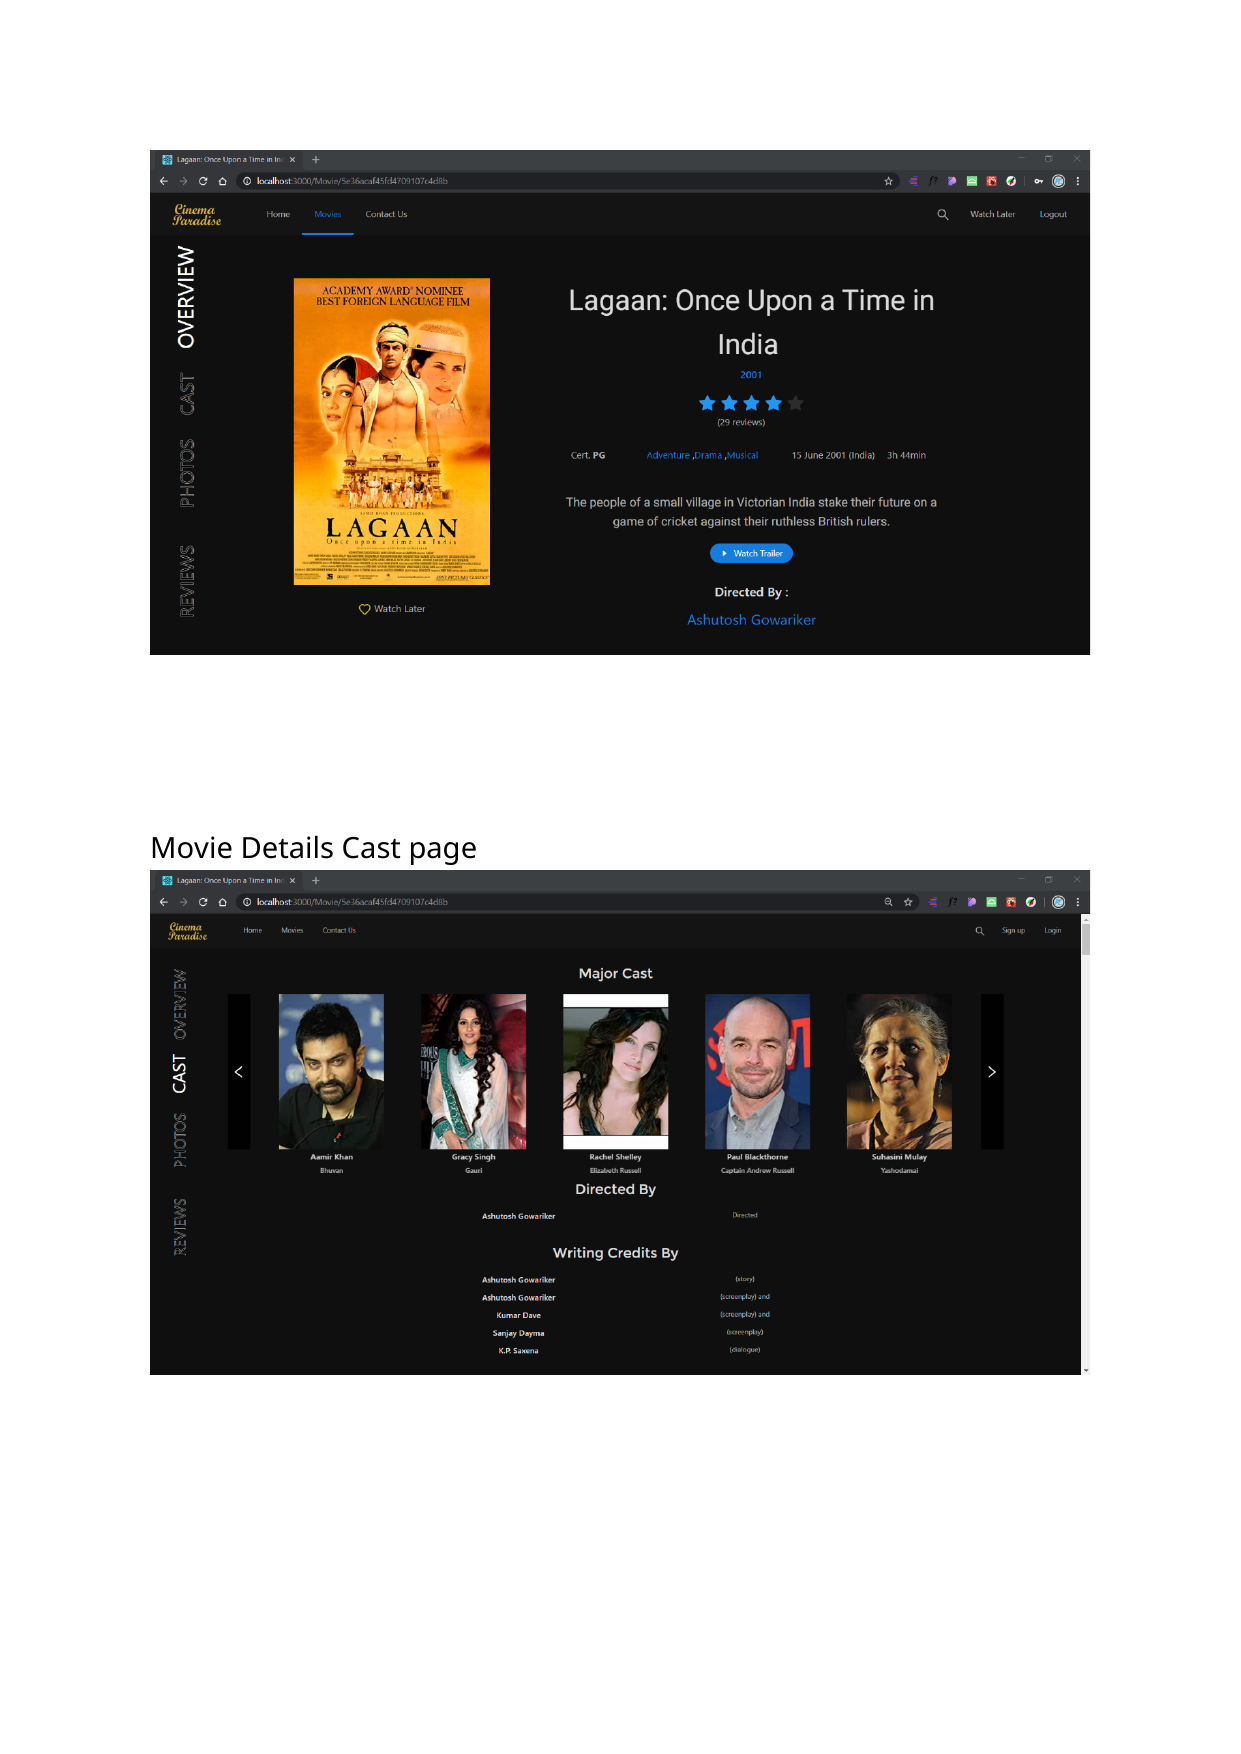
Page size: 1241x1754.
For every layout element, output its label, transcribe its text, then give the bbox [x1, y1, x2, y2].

picture [150, 150, 1091, 655]
text Movie Details Cast page [150, 828, 1090, 867]
picture [150, 870, 1091, 1375]
